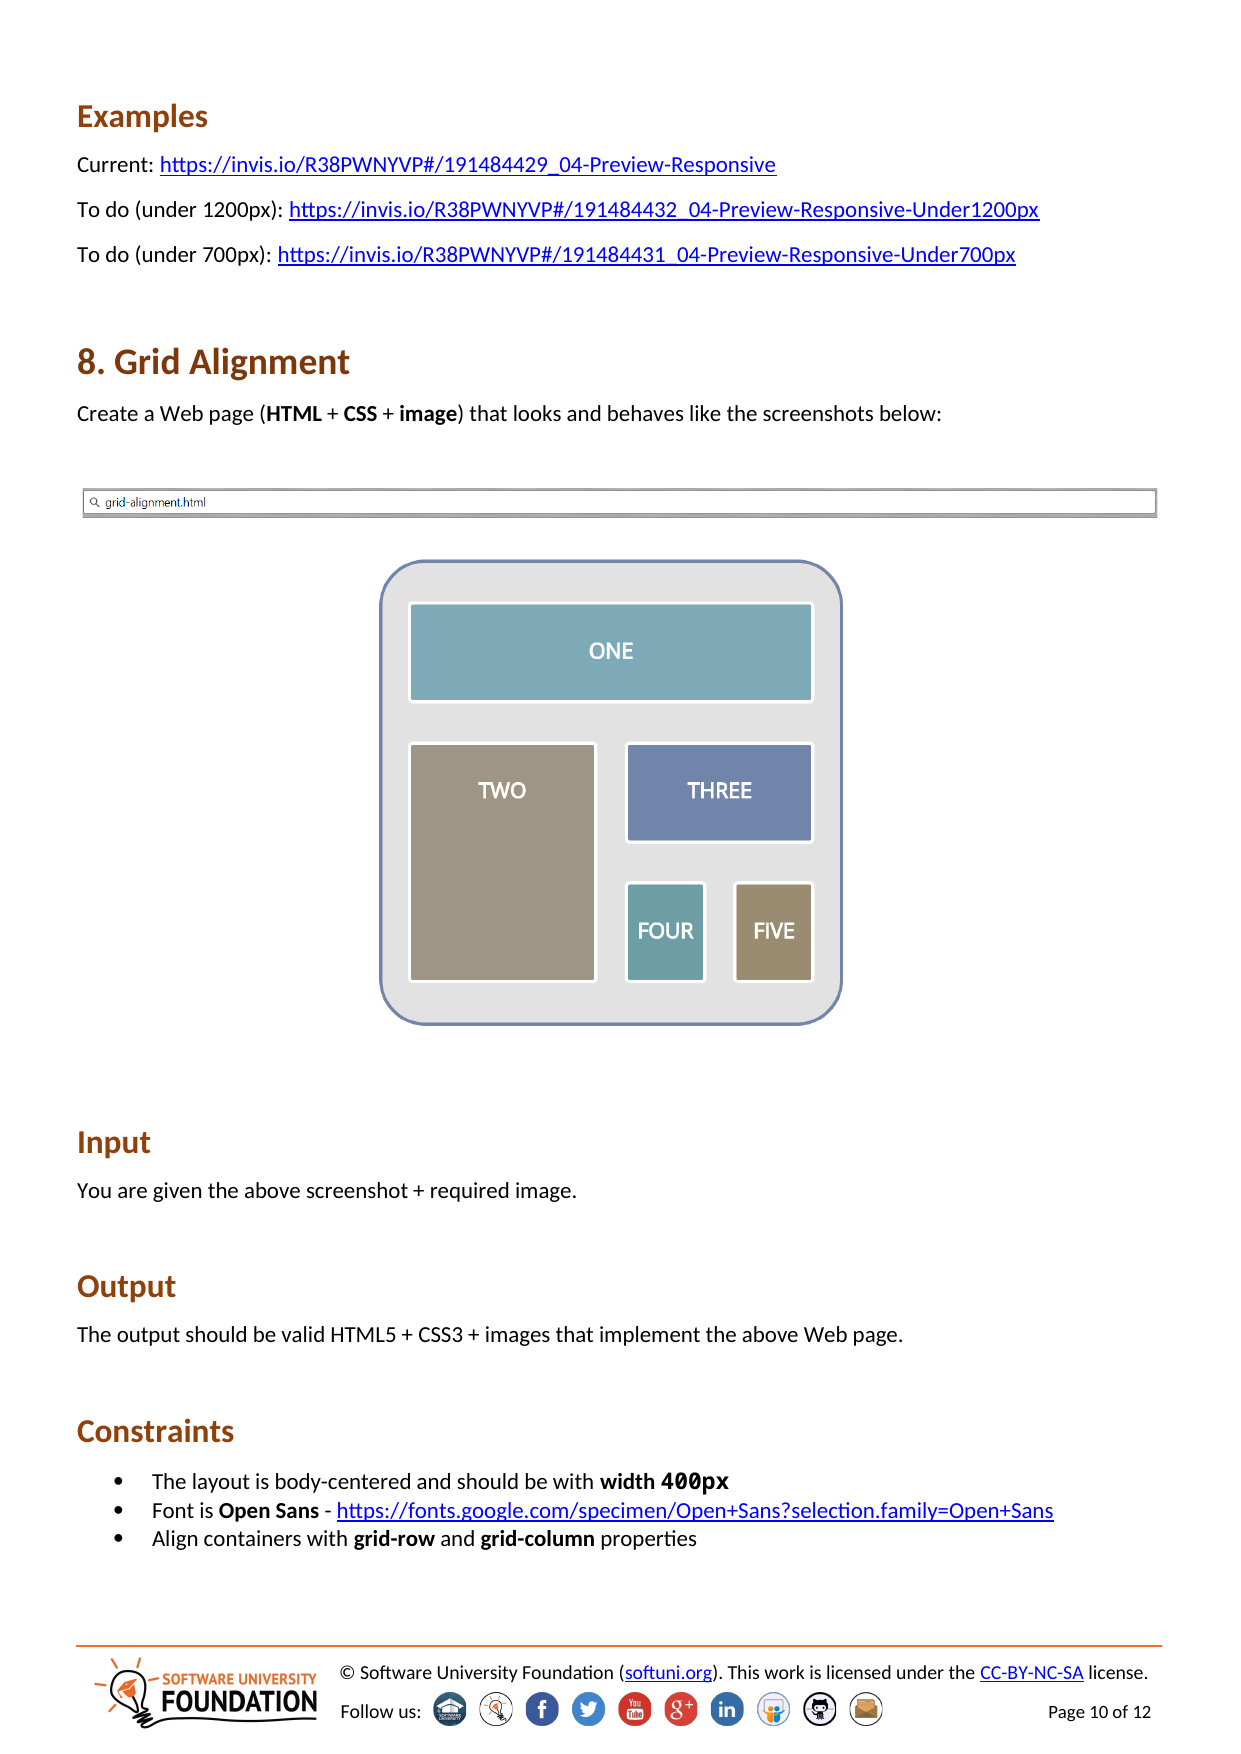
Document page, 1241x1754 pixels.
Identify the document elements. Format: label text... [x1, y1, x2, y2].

list Align containers with grid-row and grid-column properties [114, 1524, 1163, 1552]
picture [93, 1656, 317, 1729]
picture [82, 488, 1158, 1045]
picture [433, 1692, 467, 1726]
text Create a Web page (HTML + CSS + image) that looks and behaves like the screenshots below: [77, 399, 1163, 427]
text To do (under 700px): https://invis.io/R38PWNYVP#/191484431_04-Preview-Responsive-Under700px [77, 240, 1163, 268]
picture [849, 1692, 883, 1726]
list Font is Open Sans - https://fonts.google.com/specimen/Open+Sans?selection.family=Open+Sans [114, 1496, 1163, 1524]
picture [618, 1692, 652, 1726]
picture [710, 1692, 744, 1726]
subtitle Examples [77, 95, 1163, 136]
subtitle Constraints [77, 1409, 1163, 1450]
text To do (under 1200px): https://invis.io/R38PWNYVP#/191484432_04-Preview-Responsive-Under1200px [77, 195, 1163, 223]
subtitle Grid Alignment [77, 338, 1163, 383]
subtitle Input [77, 1121, 1163, 1161]
text You are given the above screenshot + required image. [77, 1176, 1163, 1204]
picture [803, 1692, 837, 1726]
subtitle Output [77, 1265, 1163, 1306]
text Current: https://invis.io/R38PWNYVP#/191484429_04-Preview-Responsive [77, 151, 1163, 178]
picture [525, 1692, 559, 1726]
picture [757, 1692, 790, 1726]
text The output should be valid HTML5 + CSS3 + images that implement the above Web page. [77, 1320, 1163, 1348]
picture [572, 1692, 605, 1726]
picture [664, 1692, 698, 1726]
list The layout is body-centered and should be with width 400px [114, 1465, 1163, 1496]
picture [479, 1692, 513, 1726]
